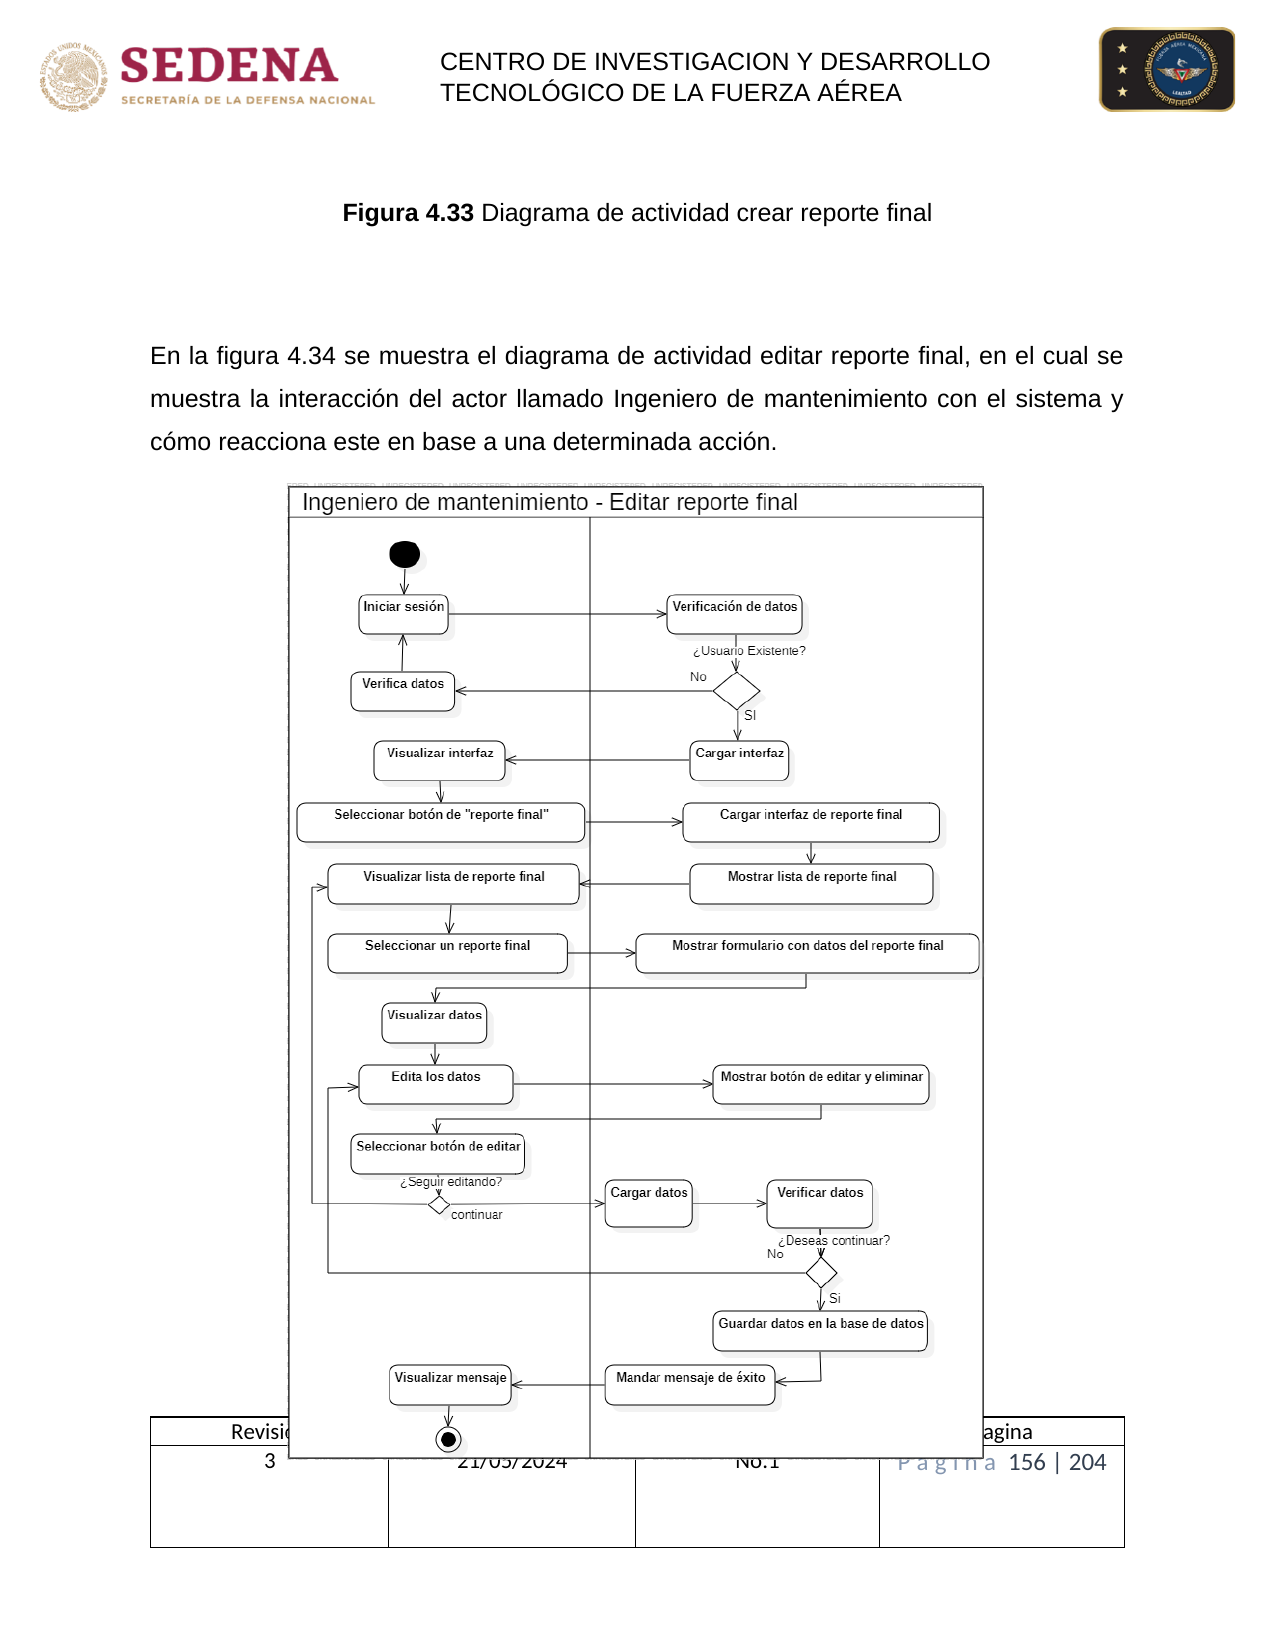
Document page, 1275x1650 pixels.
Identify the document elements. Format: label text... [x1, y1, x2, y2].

text Figura 4.33 Diagrama de actividad crear reporte final [150, 198, 1125, 226]
picture [39, 27, 1236, 112]
text En la figura 4.34 se muestra el diagrama de actividad editar reporte final, en el cual se muestra la interacción del actor llamado Ingeniero de mantenimiento con el sistema y cómo reacciona este en base a una determinada acción. [150, 341, 1125, 456]
picture [286, 480, 989, 1462]
